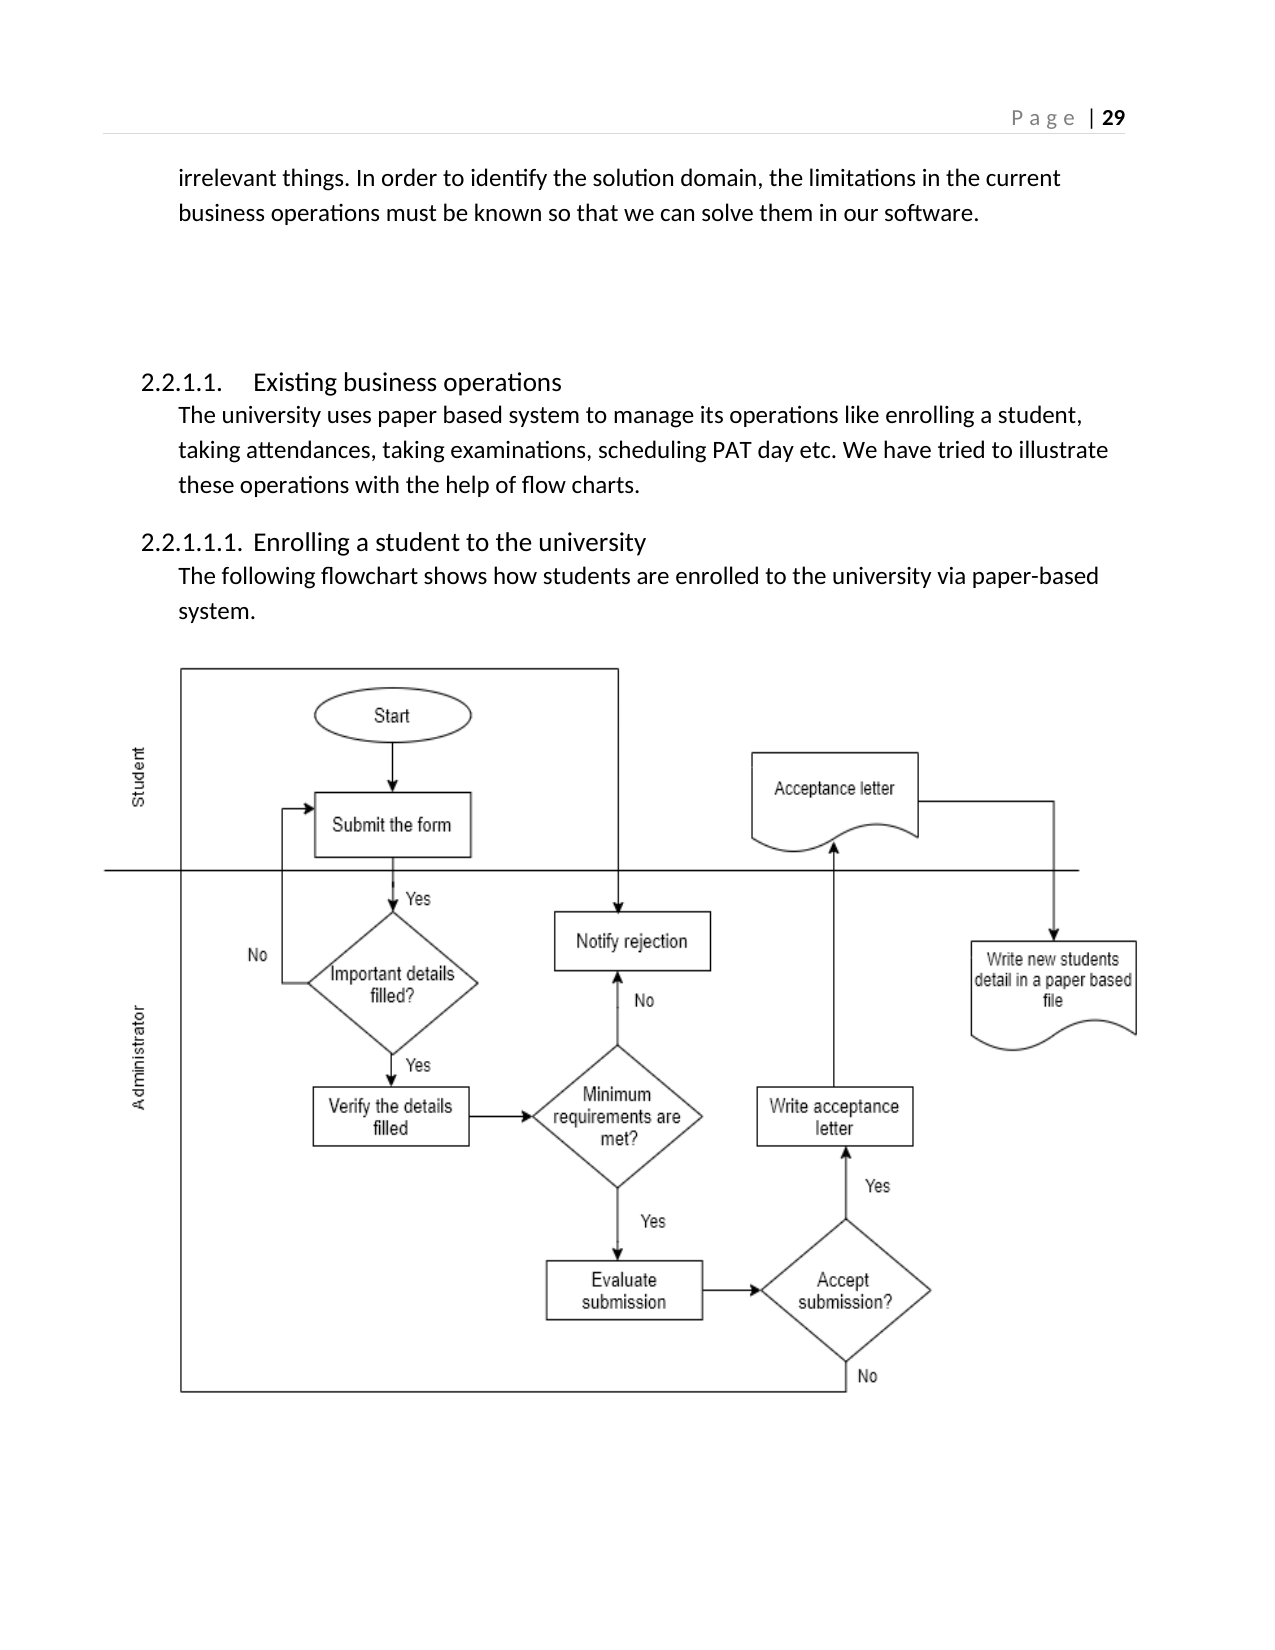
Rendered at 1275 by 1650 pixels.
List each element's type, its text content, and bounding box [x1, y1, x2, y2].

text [178, 162, 1125, 228]
text The following flowchart shows how students are enrolled to the university via paper-based system. [178, 561, 1125, 626]
text The university uses paper based system to manage its operations like enrolling a student, taking attendances, taking examinations, scheduling PAT day etc. We have tried to illustrate these operations with the help of flow charts. [178, 400, 1125, 500]
subtitle Existing business operations [141, 365, 1125, 398]
picture [103, 651, 1149, 1402]
subtitle Enrolling a student to the university [141, 526, 1125, 558]
